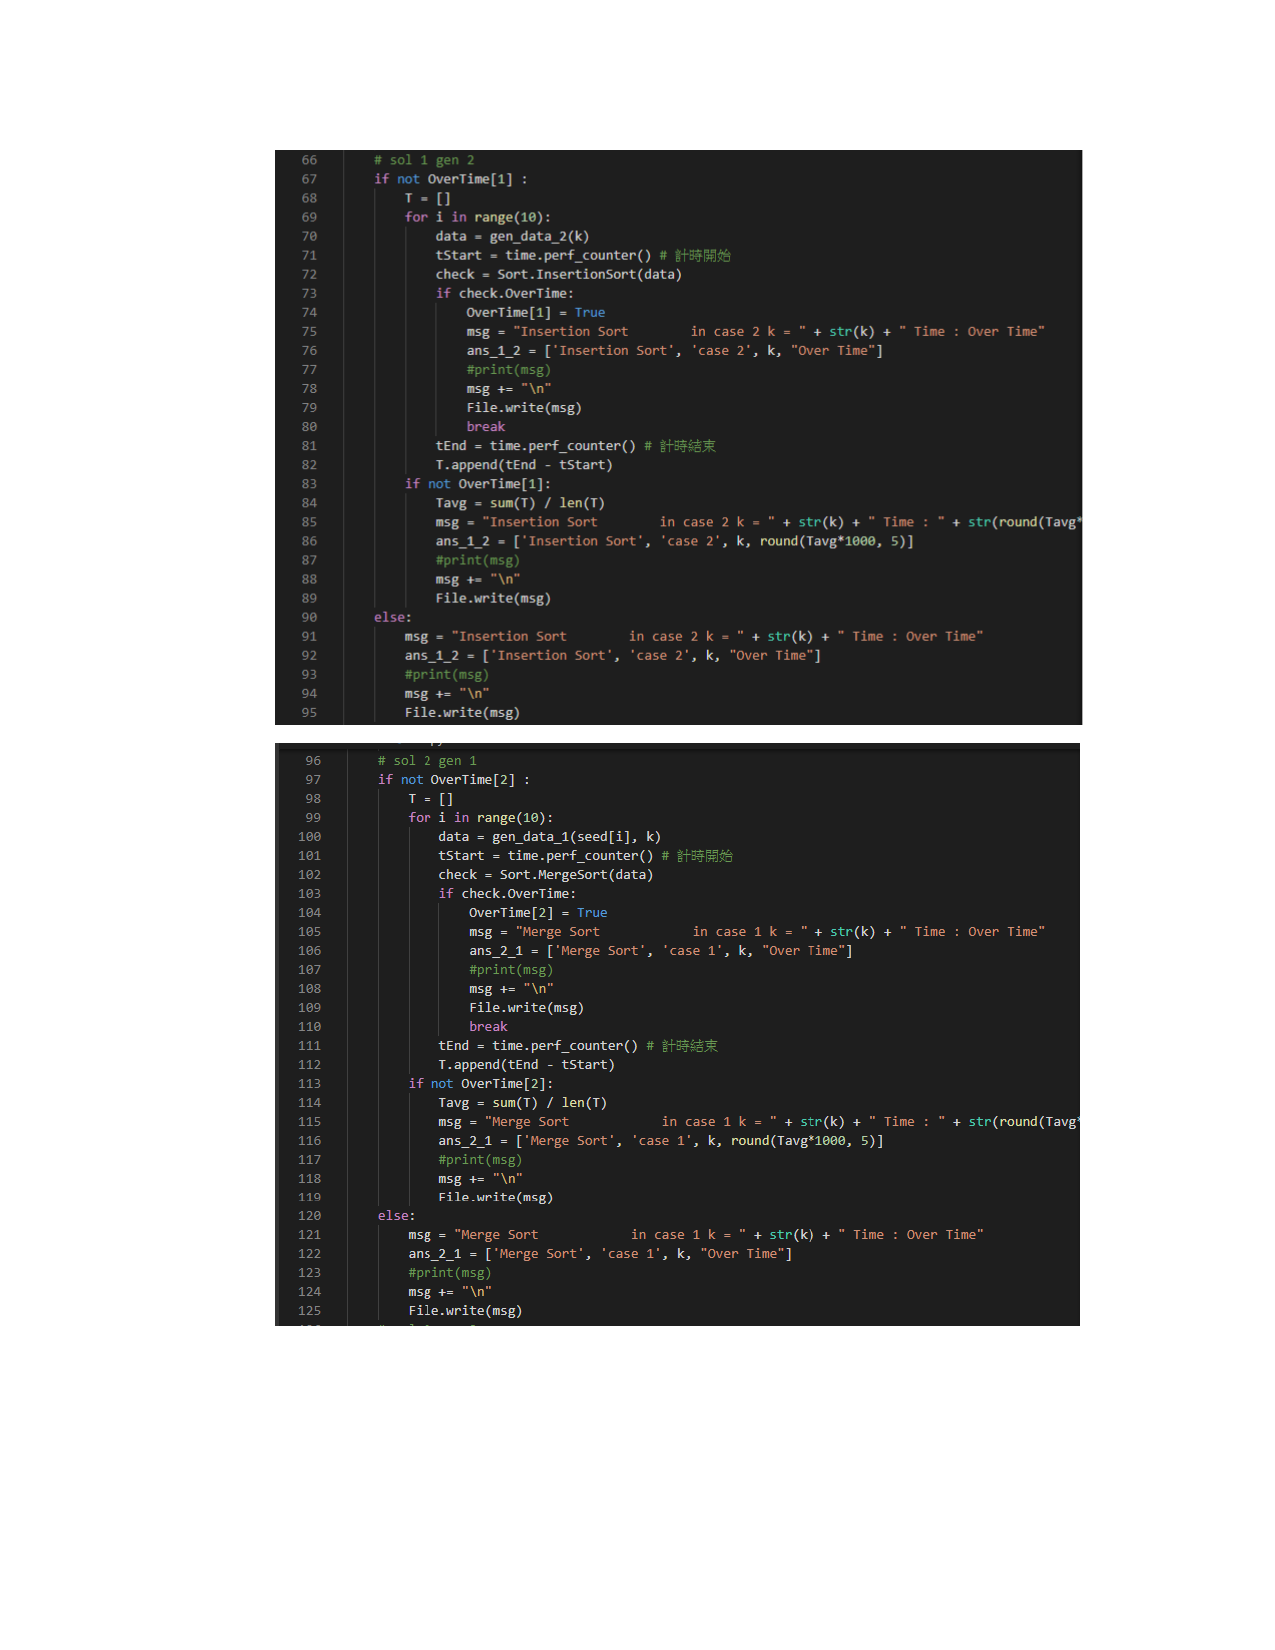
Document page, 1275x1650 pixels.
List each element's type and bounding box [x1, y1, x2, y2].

picture [275, 150, 1083, 725]
picture [275, 743, 1080, 1326]
